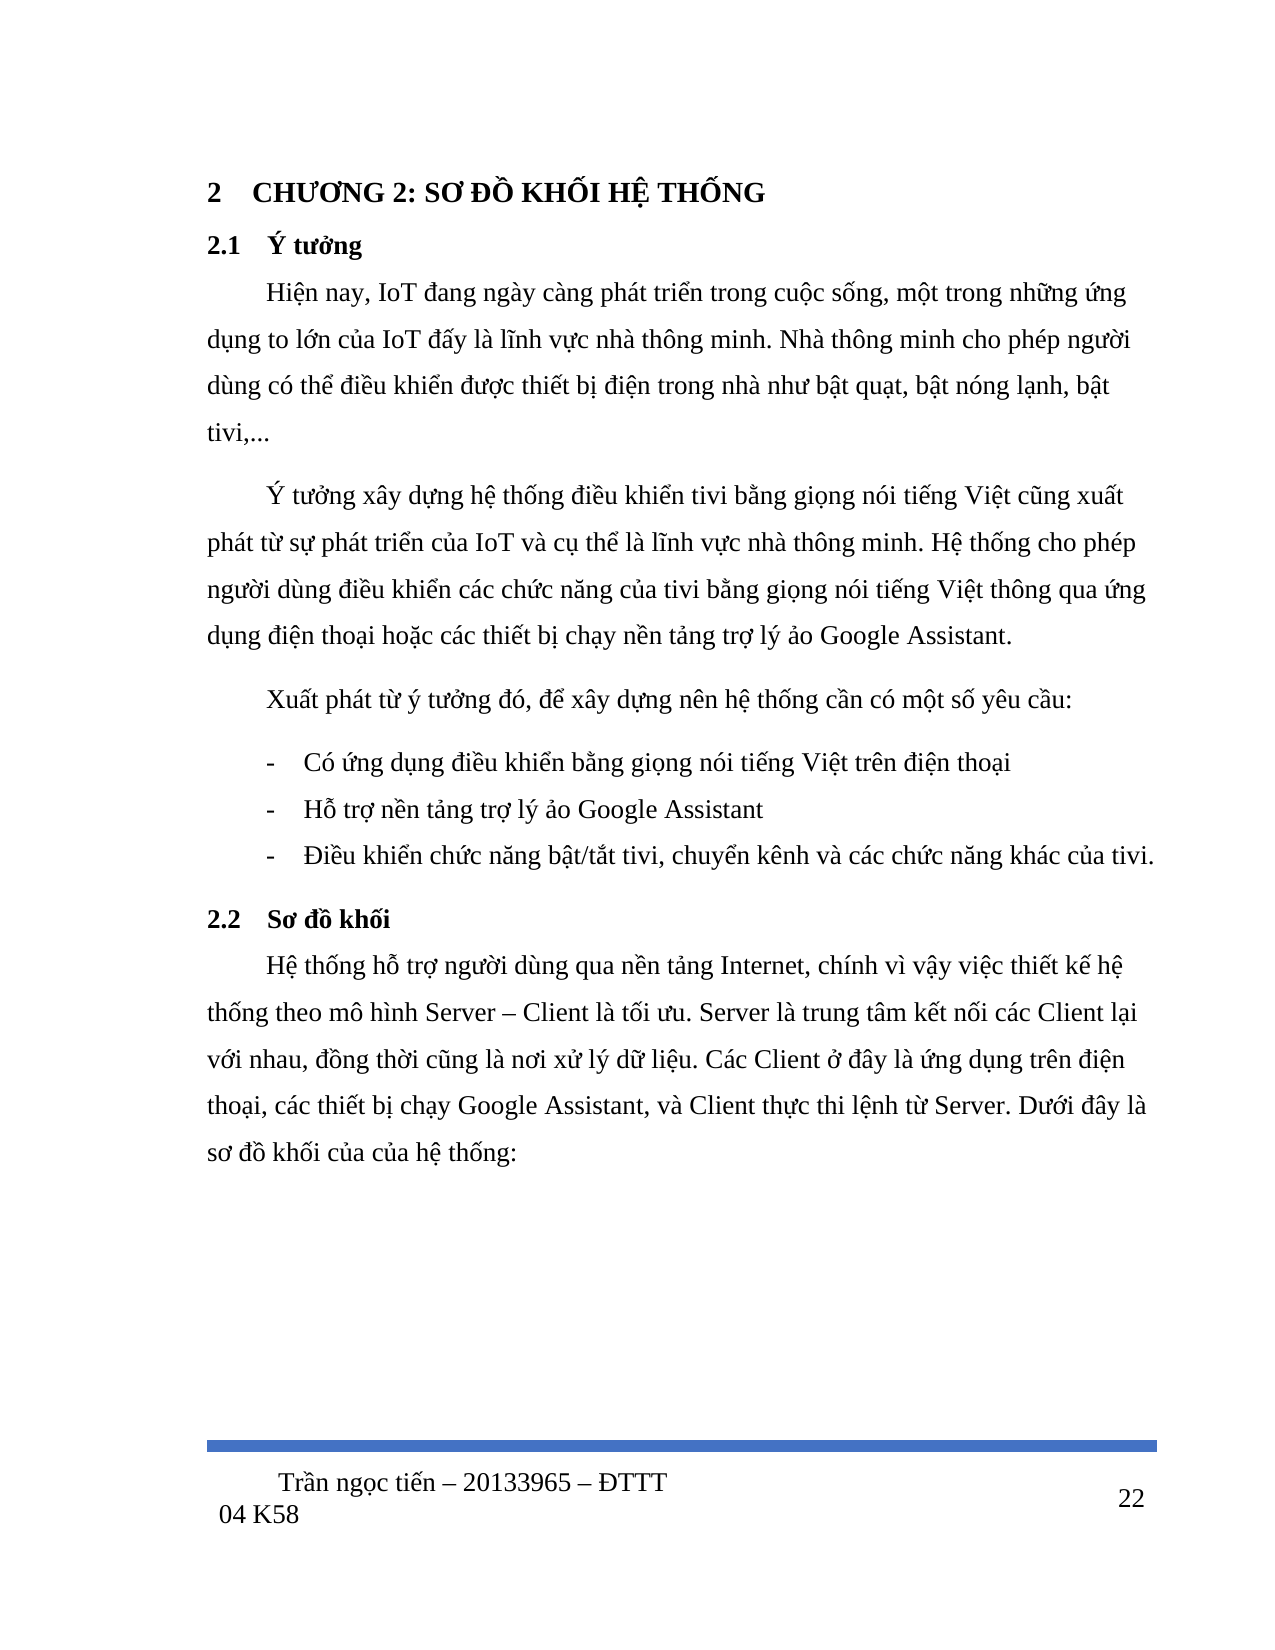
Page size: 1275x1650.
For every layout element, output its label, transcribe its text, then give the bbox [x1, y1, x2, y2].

list Điều khiển chức năng bật/tắt tivi, chuyển kênh và các chức năng khác của tivi. [266, 839, 1157, 871]
list Hỗ trợ nền tảng trợ lý ảo Google Assistant [266, 793, 1157, 824]
text Xuất phát từ ý tưởng đó, để xây dựng nên hệ thống cần có một số yêu cầu: [207, 683, 1157, 714]
subtitle CHƯƠNG 2: SƠ ĐỒ KHỐI HỆ THỐNG [207, 175, 1157, 208]
text Ý tưởng xây dựng hệ thống điều khiển tivi bằng giọng nói tiếng Việt cũng xuất phát từ sự phát triển của IoT và cụ thể là lĩnh vực nhà thông minh. Hệ thống cho phép người dùng điều khiển các chức năng của tivi bằng giọng nói tiếng Việt thông qua ứng dụng điện thoại hoặc các thiết bị chạy nền tảng trợ lý ảo Google Assistant. [207, 479, 1157, 651]
subtitle Ý tưởng [207, 229, 1157, 261]
list Có ứng dụng điều khiển bằng giọng nói tiếng Việt trên điện thoại [266, 746, 1157, 777]
text Hệ thống hỗ trợ người dùng qua nền tảng Internet, chính vì vậy việc thiết kế hệ thống theo mô hình Server – Client là tối ưu. Server là trung tâm kết nối các Client lại với nhau, đồng thời cũng là nơi xử lý dữ liệu. Các Client ở đây là ứng dụng trên điện thoại, các thiết bị chạy Google Assistant, và Client thực thi lệnh từ Server. Dưới đây là sơ đồ khối của của hệ thống: [207, 949, 1157, 1167]
subtitle Sơ đồ khối [207, 903, 1157, 934]
text Hiện nay, IoT đang ngày càng phát triển trong cuộc sống, một trong những ứng dụng to lớn của IoT đấy là lĩnh vực nhà thông minh. Nhà thông minh cho phép người dùng có thể điều khiển được thiết bị điện trong nhà như bật quạt, bật nóng lạnh, bật tivi,... [207, 276, 1157, 447]
